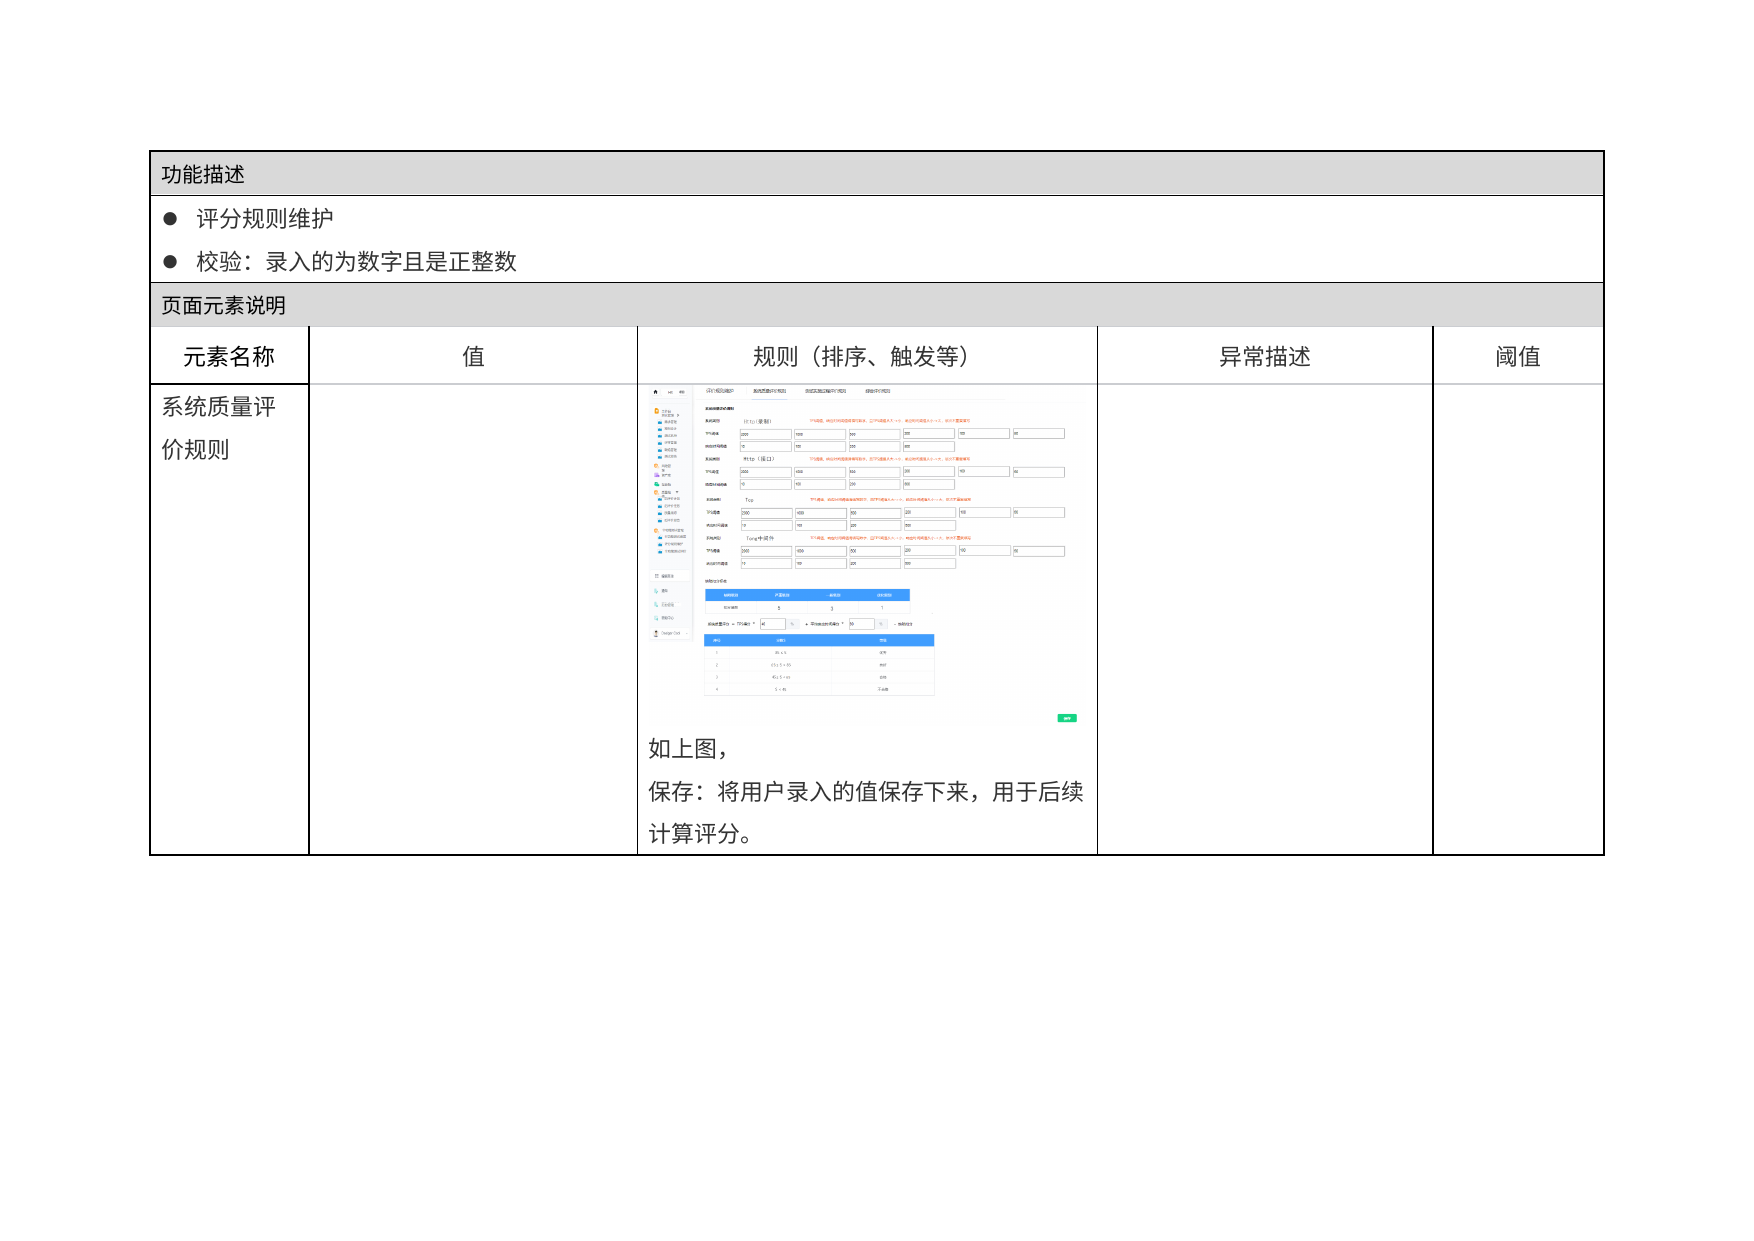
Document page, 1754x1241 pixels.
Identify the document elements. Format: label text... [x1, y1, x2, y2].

table_cell 系统质量评价规则 [151, 385, 308, 854]
picture [648, 385, 1087, 726]
table_cell 评分规则维护 校验：录入的为数字且是正整数 [151, 196, 1603, 282]
table_cell 元素名称 [151, 327, 308, 383]
table_cell 异常描述 [1098, 327, 1432, 383]
table_cell 如上图， 保存：将用户录入的值保存下来，用于后续计算评分。 [638, 385, 1097, 854]
table_cell 值 [310, 327, 637, 383]
table_cell 规则（排序、触发等） [638, 327, 1097, 383]
table_cell [310, 385, 637, 854]
table_cell 阈值 [1434, 327, 1603, 383]
table_cell 页面元素说明 [151, 283, 1603, 326]
table_cell [1434, 385, 1603, 854]
table_cell 功能描述 [151, 152, 1603, 194]
table_cell [1098, 385, 1432, 854]
